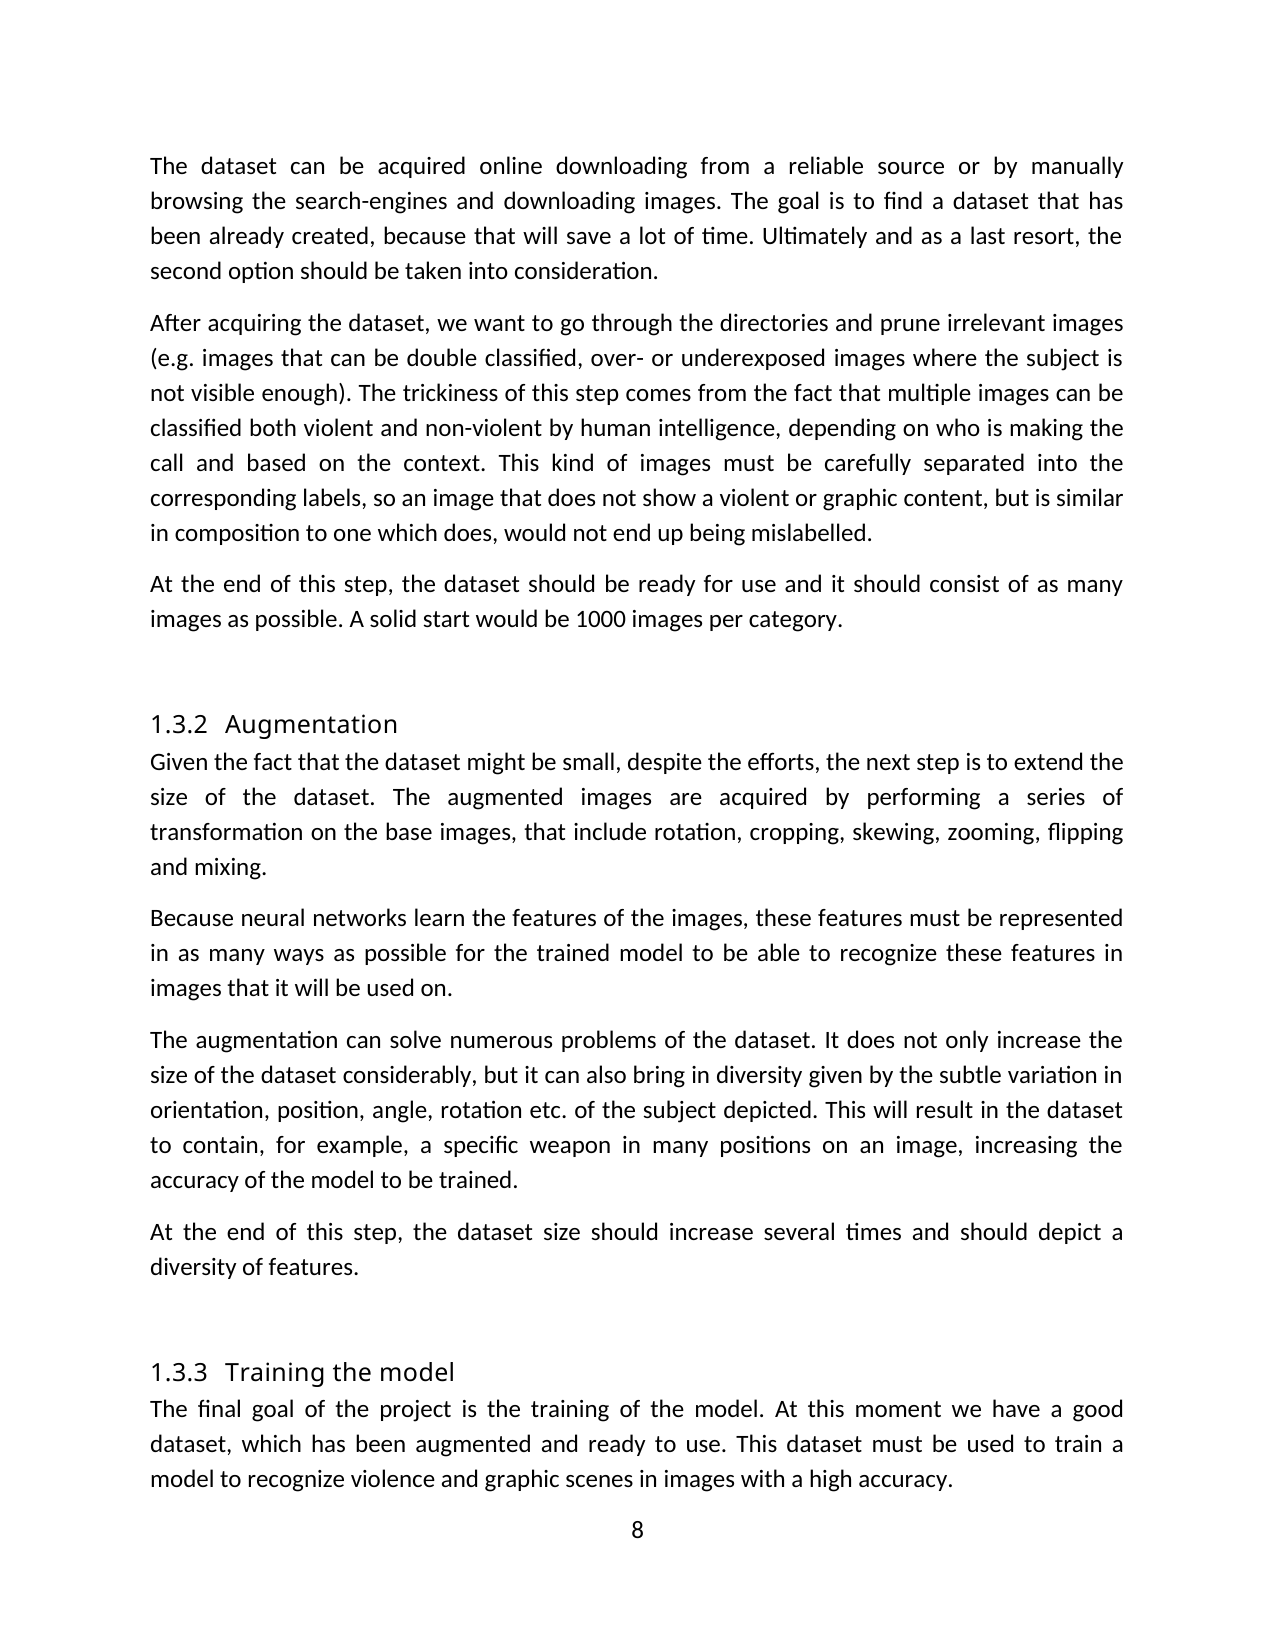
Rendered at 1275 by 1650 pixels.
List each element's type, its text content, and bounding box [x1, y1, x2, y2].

text At the end of this step, the dataset should be ready for use and it should consist of as many images as possible. A solid start would be 1000 images per category. [150, 568, 1125, 634]
text After acquiring the dataset, we want to go through the directories and prune irrelevant images (e.g. images that can be double classified, over- or underexposed images where the subject is not visible enough). The trickiness of this step comes from the fact that multiple images can be classified both violent and non-violent by human intelligence, depending on who is making the call and based on the context. This kind of images must be carefully separated into the corresponding labels, so an image that does not show a violent or graphic content, but is similar in composition to one which does, would not end up being mislabelled. [150, 307, 1125, 547]
subtitle Training the model [150, 1354, 1125, 1388]
text The augmentation can solve numerous problems of the dataset. It does not only increase the size of the dataset considerably, but it can also bring in diversity given by the subtle variation in orientation, position, angle, rotation etc. of the subject depicted. This will result in the dataset to contain, for example, a specific weapon in many positions on an image, increasing the accuracy of the model to be trained. [150, 1024, 1125, 1195]
text Because neural networks learn the features of the images, these features must be represented in as many ways as possible for the trained model to be able to recognize these features in images that it will be used on. [150, 902, 1125, 1003]
text At the end of this step, the dataset size should increase several times and should depict a diversity of features. [150, 1216, 1125, 1281]
text The dataset can be acquired online downloading from a reliable source or by manually browsing the search-engines and downloading images. The goal is to find a dataset that has been already created, because that will save a lot of time. Ultimately and as a last resort, the second option should be taken into consideration. [150, 150, 1125, 286]
subtitle Augmentation [150, 707, 1125, 741]
text The final goal of the project is the training of the model. At this moment we have a good dataset, which has been augmented and ready to use. This dataset must be used to train a model to recognize violence and graphic scenes in images with a high accuracy. [150, 1393, 1125, 1494]
text Given the fact that the dataset might be small, despite the efforts, the next step is to extend the size of the dataset. The augmented images are acquired by performing a series of transformation on the base images, that include rotation, cropping, skewing, zooming, flipping and mixing. [150, 746, 1125, 881]
